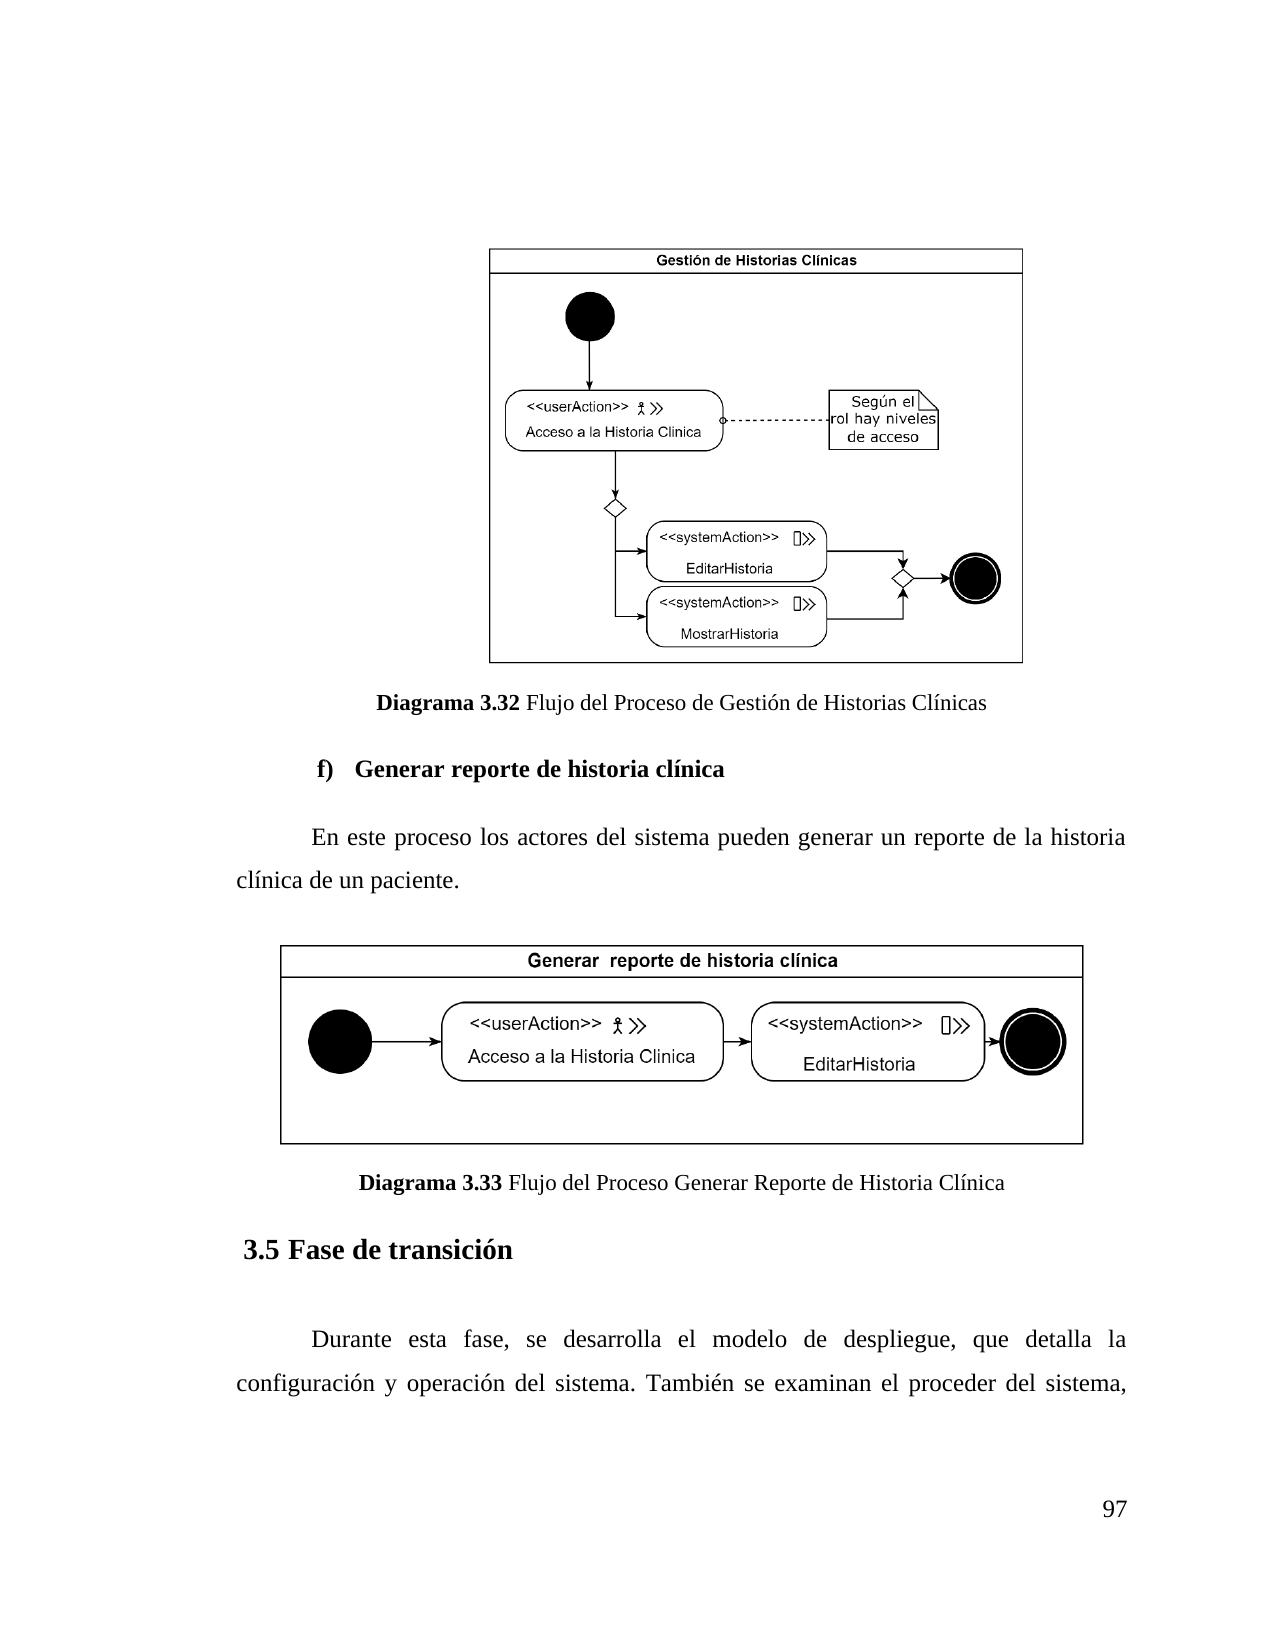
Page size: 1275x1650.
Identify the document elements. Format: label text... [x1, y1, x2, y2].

picture [264, 929, 1099, 1160]
picture [444, 236, 1035, 676]
text Diagrama 3.32 Flujo del Proceso de Gestión de Historias Clínicas [236, 689, 1127, 716]
text En este proceso los actores del sistema pueden generar un reporte de la historia clínica de un paciente. [236, 822, 1127, 894]
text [236, 1324, 1127, 1396]
list Generar reporte de historia clínica [317, 754, 1127, 783]
